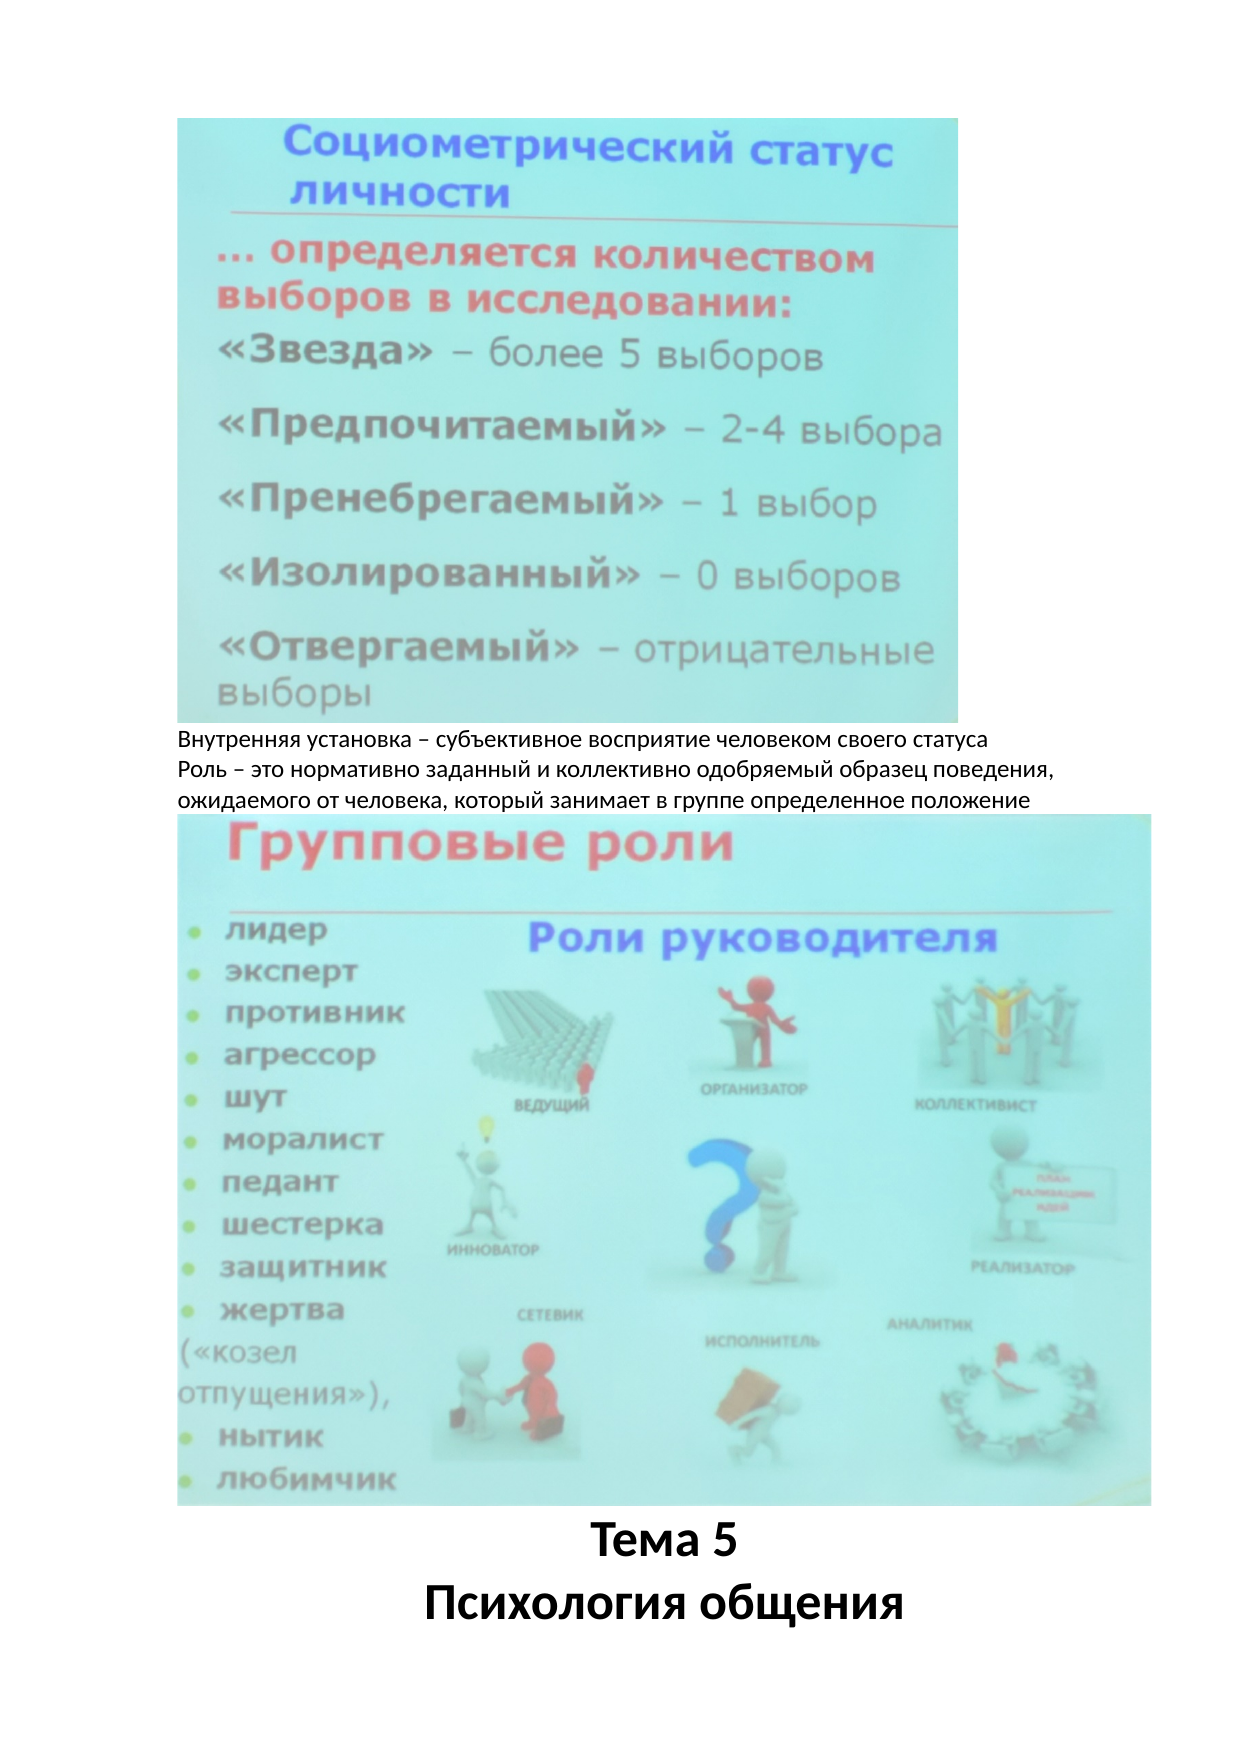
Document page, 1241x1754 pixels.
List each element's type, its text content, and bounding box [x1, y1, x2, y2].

text Роль – это нормативно заданный и коллективно одобряемый образец поведения, ожидаемого от человека, который занимает в группе определенное положение [177, 753, 1152, 814]
text Психология общения [177, 1569, 1152, 1633]
text Тема 5 [177, 1506, 1152, 1569]
picture [177, 118, 959, 723]
text Внутренняя установка – субъективное восприятие человеком своего статуса [177, 723, 1152, 753]
picture [177, 814, 1152, 1506]
